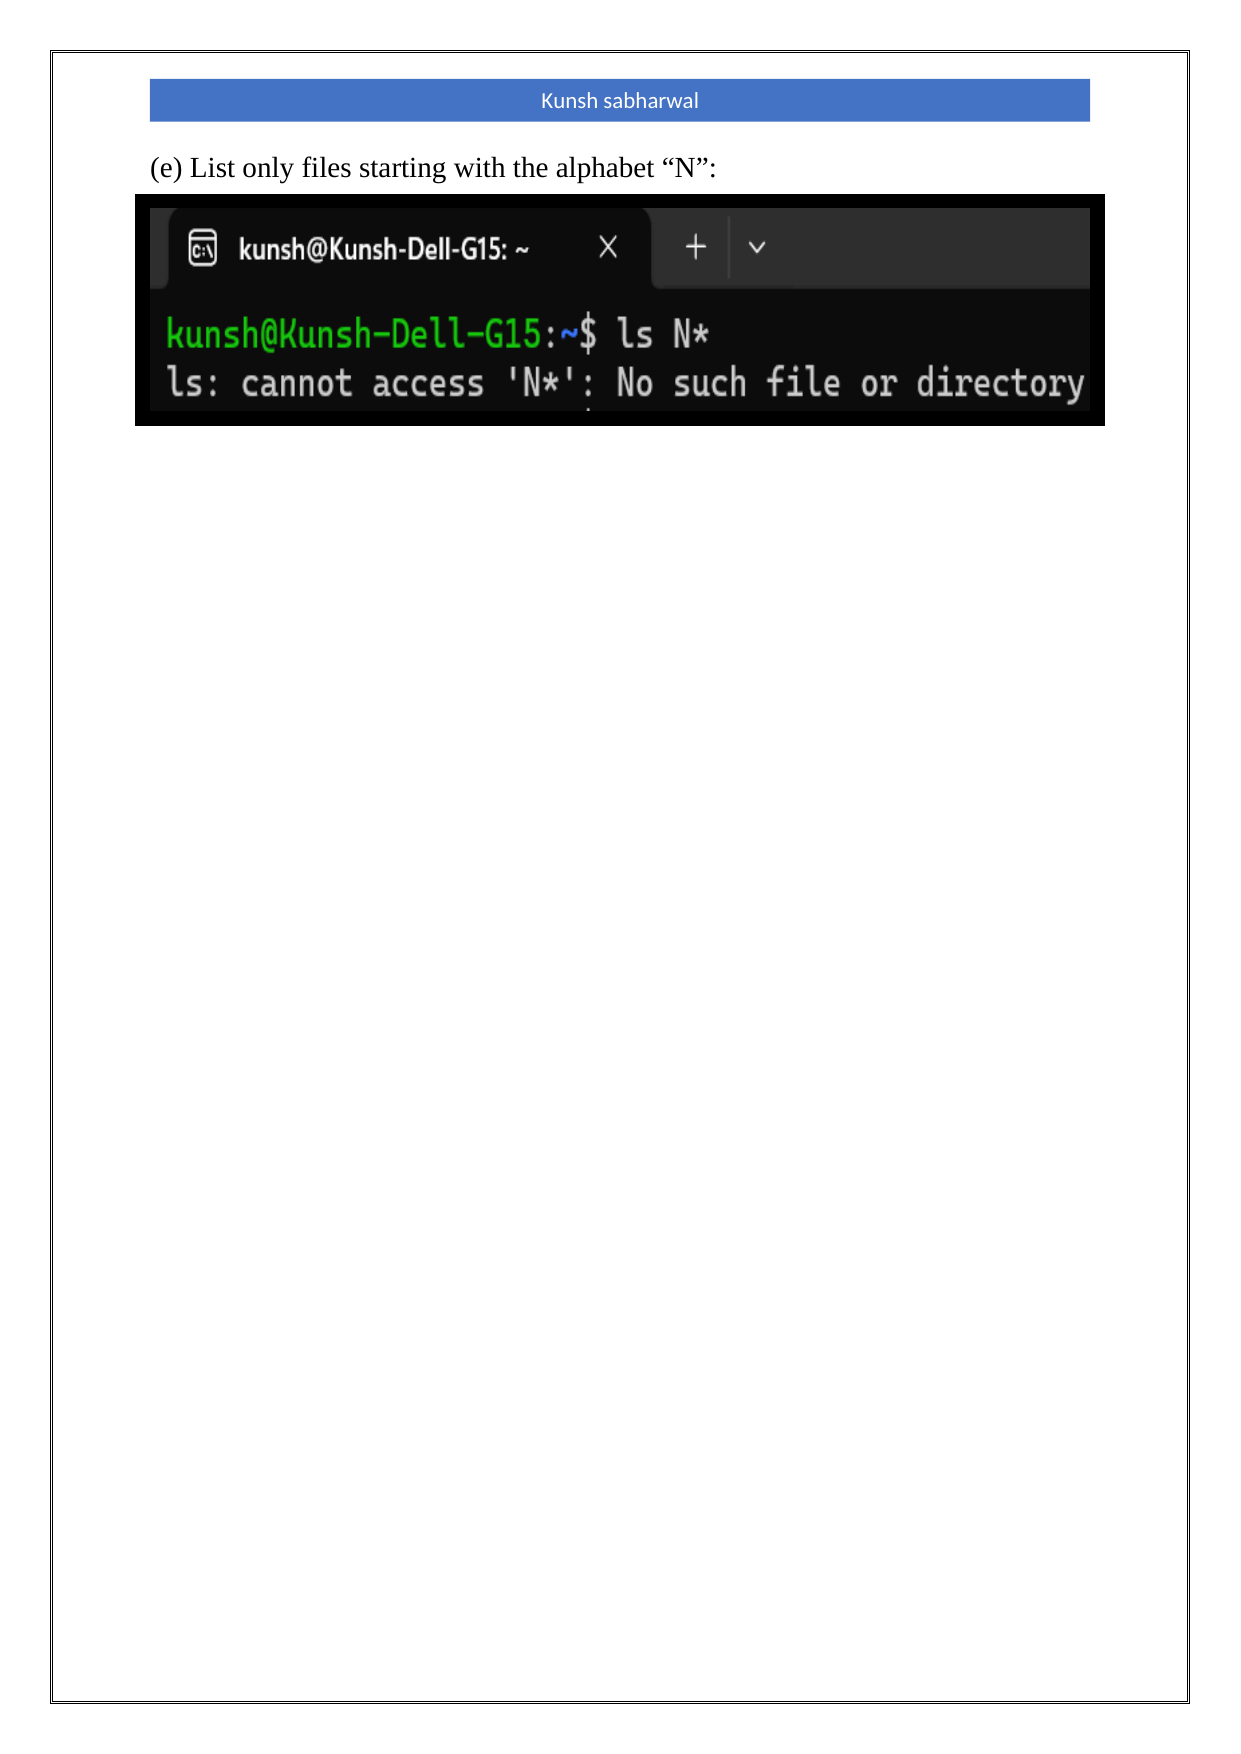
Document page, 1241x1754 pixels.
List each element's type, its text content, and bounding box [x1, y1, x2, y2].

picture [150, 208, 1090, 411]
text (e) List only files starting with the alphabet “N”: [150, 150, 1090, 183]
